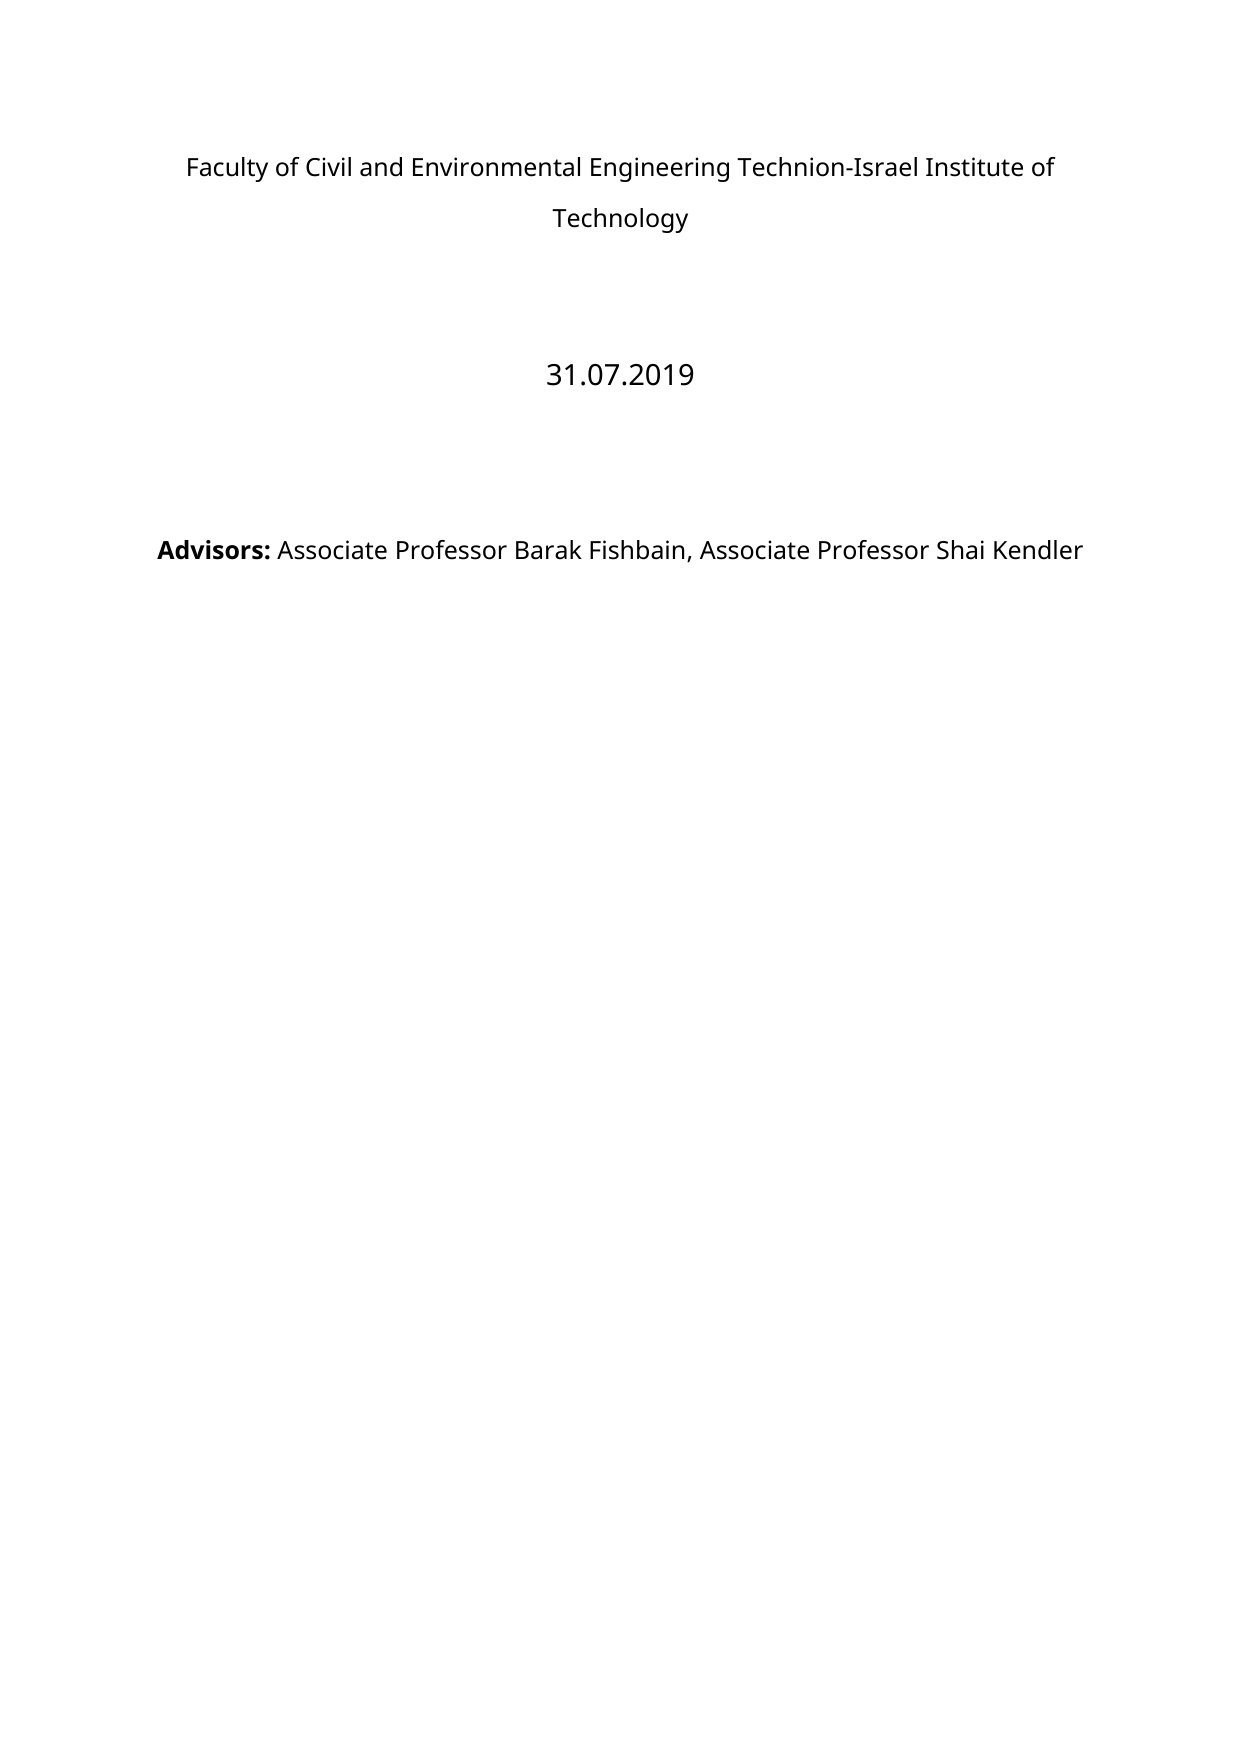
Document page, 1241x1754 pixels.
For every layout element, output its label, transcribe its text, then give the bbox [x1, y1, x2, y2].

text 31.07.2019 [148, 354, 1093, 394]
text Advisors: Associate Professor Barak Fishbain, Associate Professor Shai Kendler [148, 533, 1093, 567]
text Faculty of Civil and Environmental Engineering Technion-Israel Institute of Technology [148, 150, 1093, 235]
